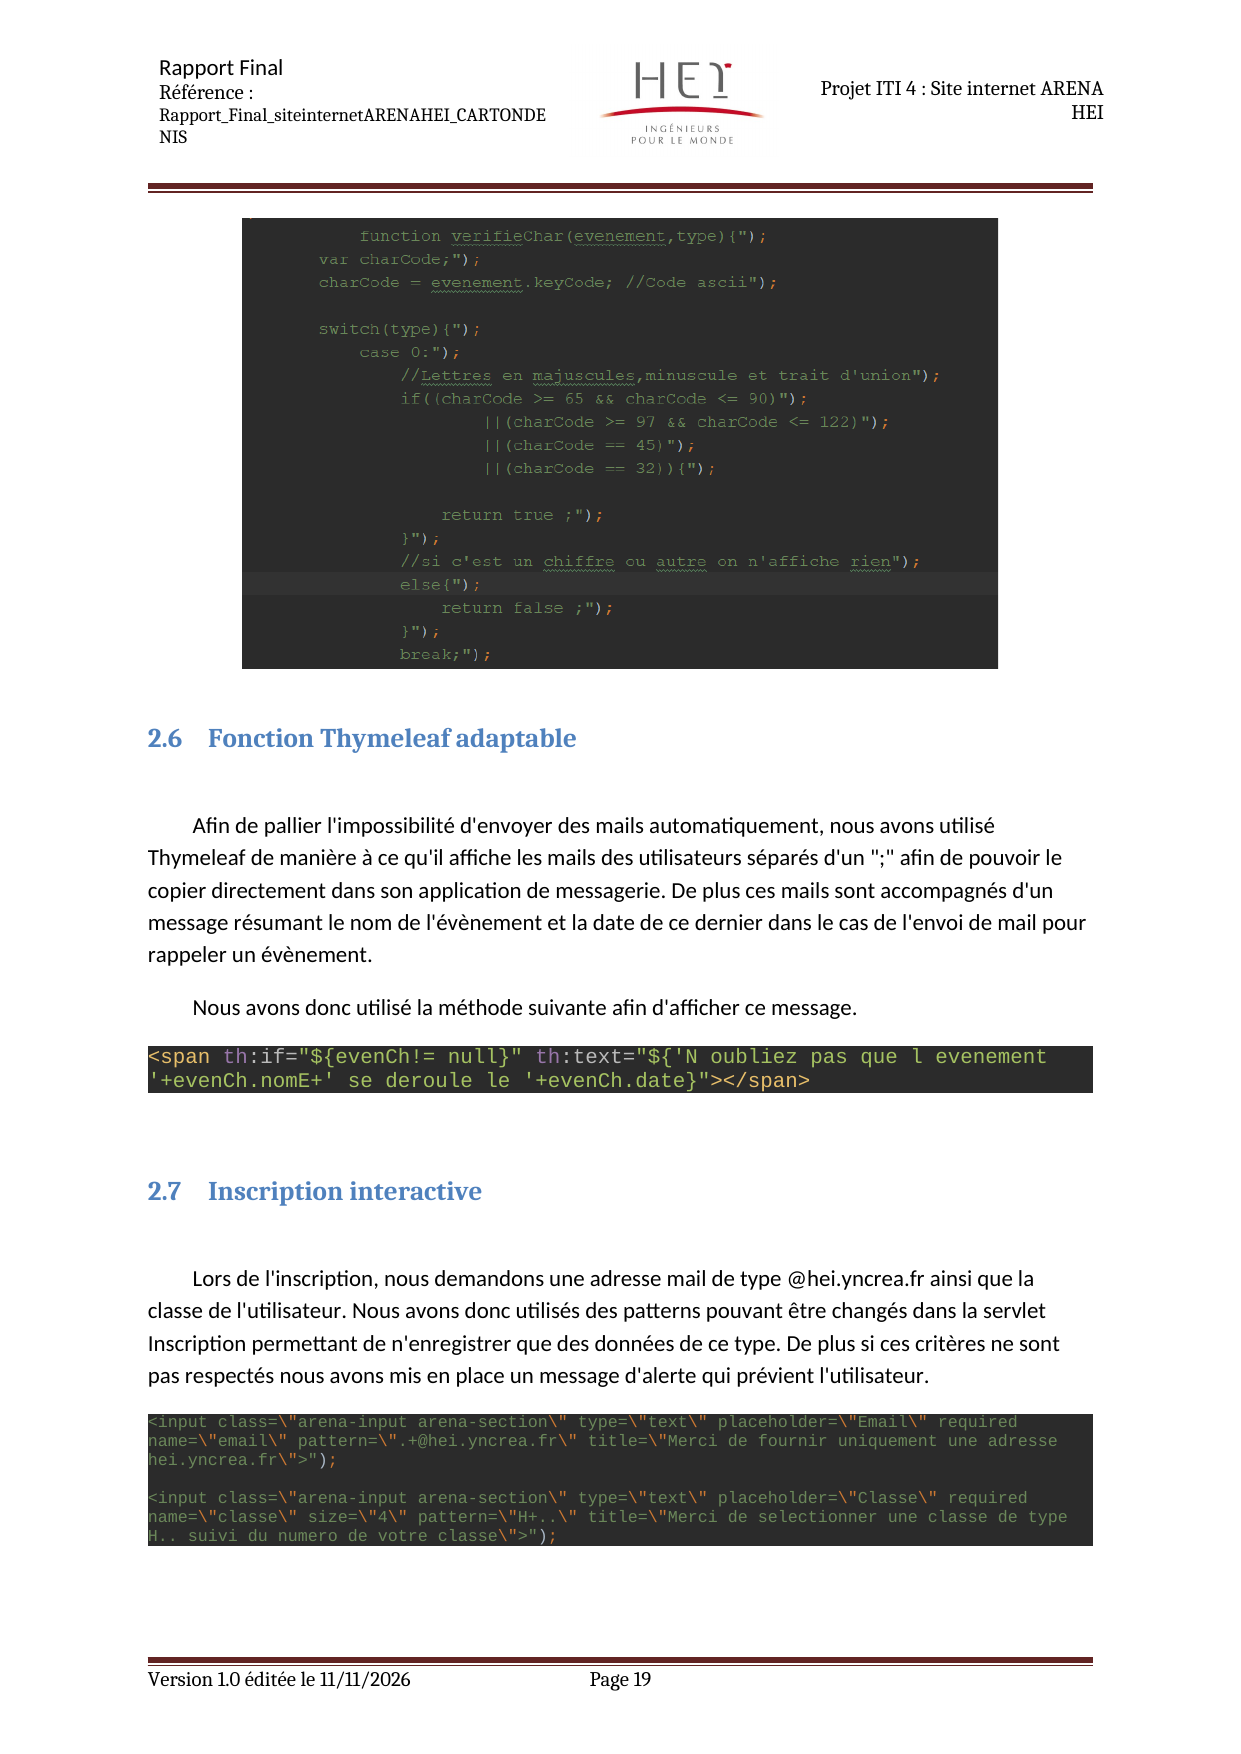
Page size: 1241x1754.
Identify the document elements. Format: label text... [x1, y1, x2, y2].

text <input class=\"arena-input arena-section\" type=\"text\" placeholder=\"Classe\" required name=\"classe\" size=\"4\" pattern=\"H+..\" title=\"Merci de selectionner une classe de type H.. suivi du numero de votre classe\">"); [148, 1471, 1093, 1546]
text Lors de l'inscription, nous demandons une adresse mail de type @hei.yncrea.fr ainsi que la classe de l'utilisateur. Nous avons donc utilisés des patterns pouvant être changés dans la servlet Inscription permettant de n'enregistrer que des données de ce type. De plus si ces critères ne sont pas respectés nous avons mis en place un message d'alerte qui prévient l'utilisateur. [148, 1264, 1093, 1389]
text <span th:if="${evenCh!= null}" th:text="${'N oubliez pas que l evenement '+evenCh.nomE+' se deroule le '+evenCh.date}"></span> [148, 1046, 1093, 1093]
text Nous avons donc utilisé la méthode suivante afin d'afficher ce message. [148, 993, 1093, 1021]
picture [568, 44, 779, 157]
text <input class=\"arena-input arena-section\" type=\"text\" placeholder=\"Email\" required name=\"email\" pattern=\".+@hei.yncrea.fr\" title=\"Merci de fournir uniquement une adresse hei.yncrea.fr\">"); [148, 1414, 1093, 1471]
picture [242, 218, 999, 669]
subtitle Fonction Thymeleaf adaptable [148, 723, 1093, 754]
subtitle Inscription interactive [148, 1176, 1093, 1207]
text Afin de pallier l'impossibilité d'envoyer des mails automatiquement, nous avons utilisé Thymeleaf de manière à ce qu'il affiche les mails des utilisateurs séparés d'un ";" afin de pouvoir le copier directement dans son application de messagerie. De plus ces mails sont accompagnés d'un message résumant le nom de l'évènement et la date de ce dernier dans le cas de l'envoi de mail pour rappeler un évènement. [148, 811, 1093, 968]
